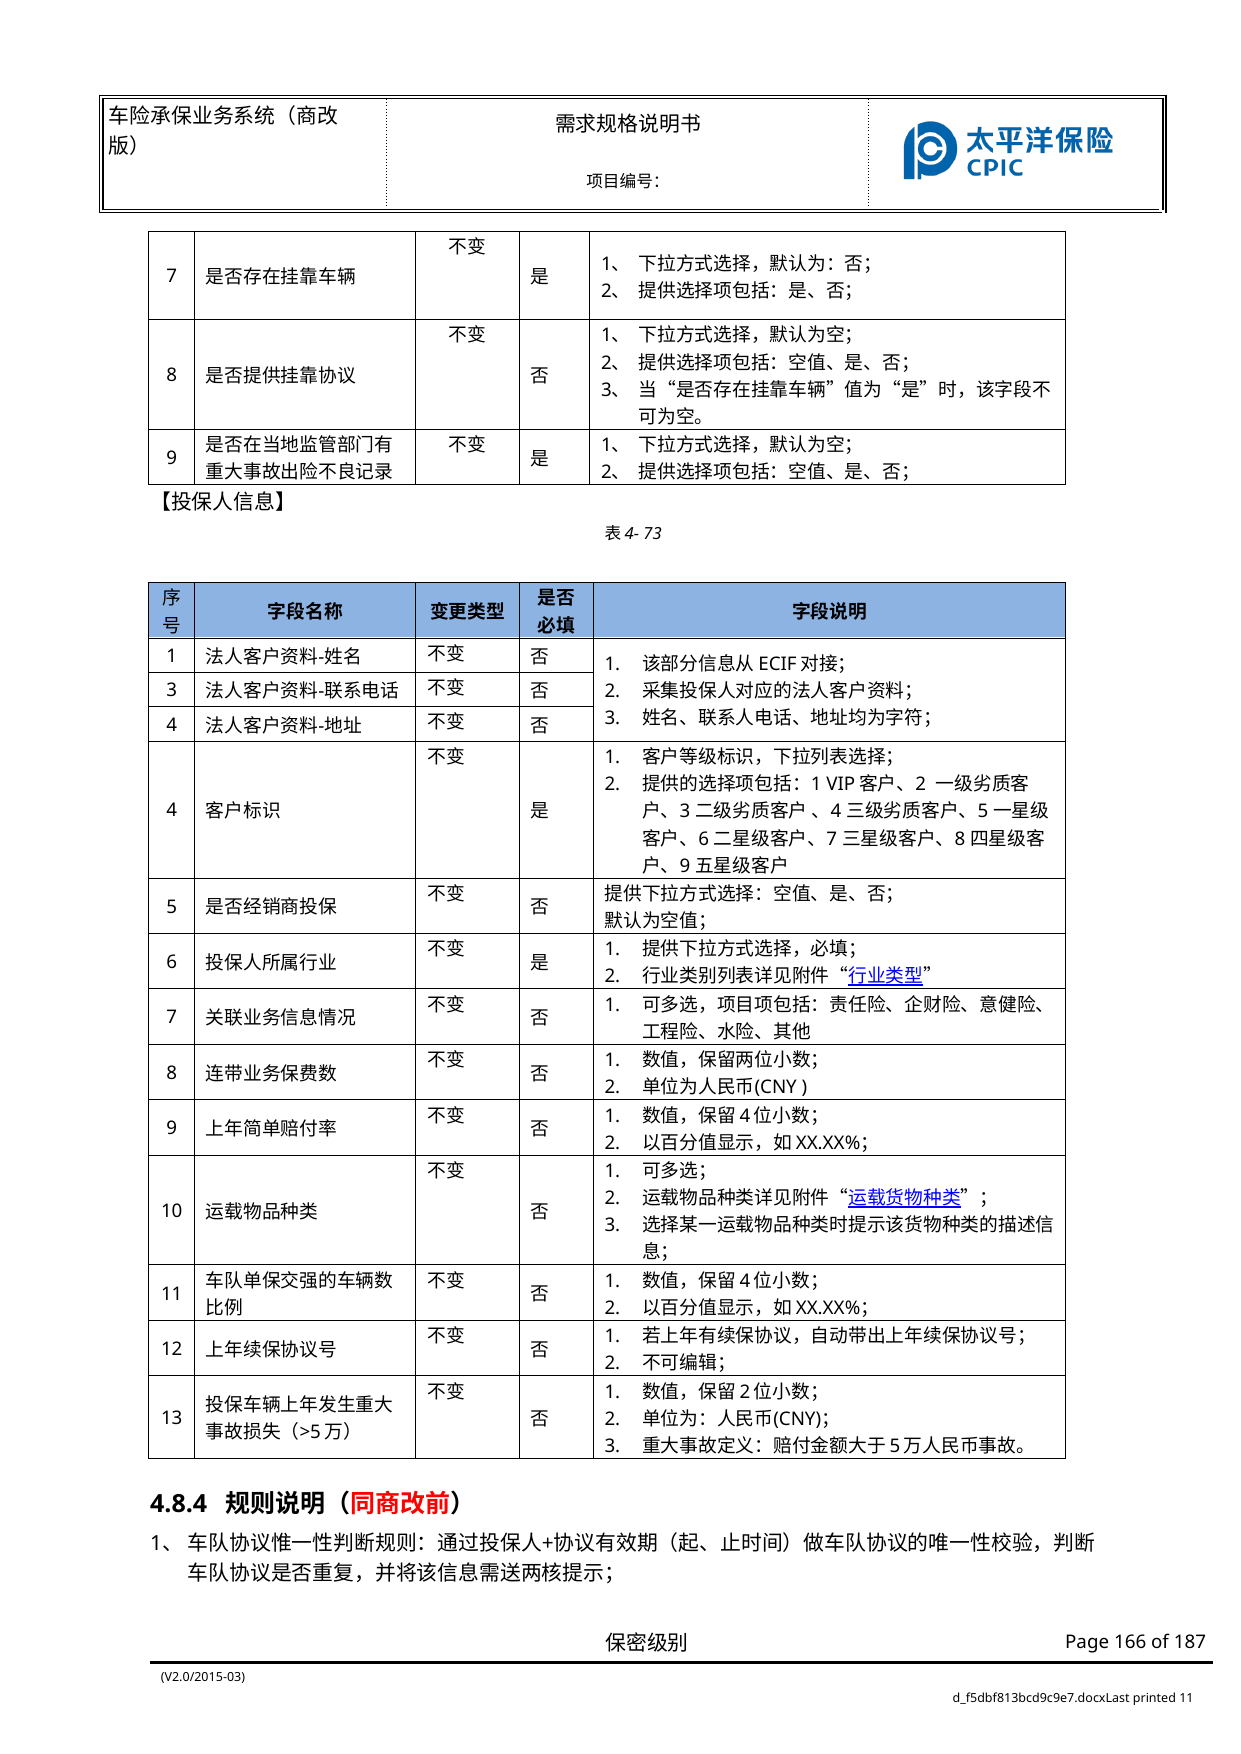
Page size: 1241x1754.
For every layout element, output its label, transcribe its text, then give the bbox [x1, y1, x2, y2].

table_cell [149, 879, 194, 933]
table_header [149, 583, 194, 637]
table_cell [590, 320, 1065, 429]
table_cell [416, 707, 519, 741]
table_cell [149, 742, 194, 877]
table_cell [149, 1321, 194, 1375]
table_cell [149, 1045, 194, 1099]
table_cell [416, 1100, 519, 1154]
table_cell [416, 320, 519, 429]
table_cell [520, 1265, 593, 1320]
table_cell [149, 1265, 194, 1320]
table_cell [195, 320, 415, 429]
subtitle 规则说明（同商改前） [150, 1484, 1116, 1520]
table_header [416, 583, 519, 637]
picture [900, 117, 1117, 183]
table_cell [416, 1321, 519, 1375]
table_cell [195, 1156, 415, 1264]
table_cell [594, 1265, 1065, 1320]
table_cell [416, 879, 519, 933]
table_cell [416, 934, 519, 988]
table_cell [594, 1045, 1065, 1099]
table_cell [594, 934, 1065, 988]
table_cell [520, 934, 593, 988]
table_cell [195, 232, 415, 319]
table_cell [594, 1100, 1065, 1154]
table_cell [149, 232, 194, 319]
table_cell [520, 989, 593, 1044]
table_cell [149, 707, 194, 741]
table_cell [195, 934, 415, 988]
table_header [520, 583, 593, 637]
text 【投保人信息】 [150, 485, 1116, 516]
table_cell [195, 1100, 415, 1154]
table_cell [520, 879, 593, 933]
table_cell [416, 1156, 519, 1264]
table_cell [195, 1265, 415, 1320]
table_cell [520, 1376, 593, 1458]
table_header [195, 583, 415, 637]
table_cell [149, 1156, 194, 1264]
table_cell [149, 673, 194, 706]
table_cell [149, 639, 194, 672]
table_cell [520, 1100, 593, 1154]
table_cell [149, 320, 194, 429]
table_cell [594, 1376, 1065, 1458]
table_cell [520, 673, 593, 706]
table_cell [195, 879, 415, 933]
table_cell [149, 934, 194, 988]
text 表4- 73 [150, 522, 1116, 544]
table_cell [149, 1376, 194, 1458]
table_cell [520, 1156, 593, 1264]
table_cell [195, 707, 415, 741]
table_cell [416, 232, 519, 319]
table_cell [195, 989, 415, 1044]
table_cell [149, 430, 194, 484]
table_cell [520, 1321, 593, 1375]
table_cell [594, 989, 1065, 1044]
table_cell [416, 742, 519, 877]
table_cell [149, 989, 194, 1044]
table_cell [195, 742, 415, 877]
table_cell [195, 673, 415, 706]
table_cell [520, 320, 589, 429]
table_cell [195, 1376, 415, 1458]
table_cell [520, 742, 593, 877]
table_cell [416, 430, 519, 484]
list 车队协议惟一性判断规则：通过投保人+协议有效期（起、止时间）做车队协议的唯一性校验，判断车队协议是否重复，并将该信息需送两核提示； [150, 1526, 1116, 1587]
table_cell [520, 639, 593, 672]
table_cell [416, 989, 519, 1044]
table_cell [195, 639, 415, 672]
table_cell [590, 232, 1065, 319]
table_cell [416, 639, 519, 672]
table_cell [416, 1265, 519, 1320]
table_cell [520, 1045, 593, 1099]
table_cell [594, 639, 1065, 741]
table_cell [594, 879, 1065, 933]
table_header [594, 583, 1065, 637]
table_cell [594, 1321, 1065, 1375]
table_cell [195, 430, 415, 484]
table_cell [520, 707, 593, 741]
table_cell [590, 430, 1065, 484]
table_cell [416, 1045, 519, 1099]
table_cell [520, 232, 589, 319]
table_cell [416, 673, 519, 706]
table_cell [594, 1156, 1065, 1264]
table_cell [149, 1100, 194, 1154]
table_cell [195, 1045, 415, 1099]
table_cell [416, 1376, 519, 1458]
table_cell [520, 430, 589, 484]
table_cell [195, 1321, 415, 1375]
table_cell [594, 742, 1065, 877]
